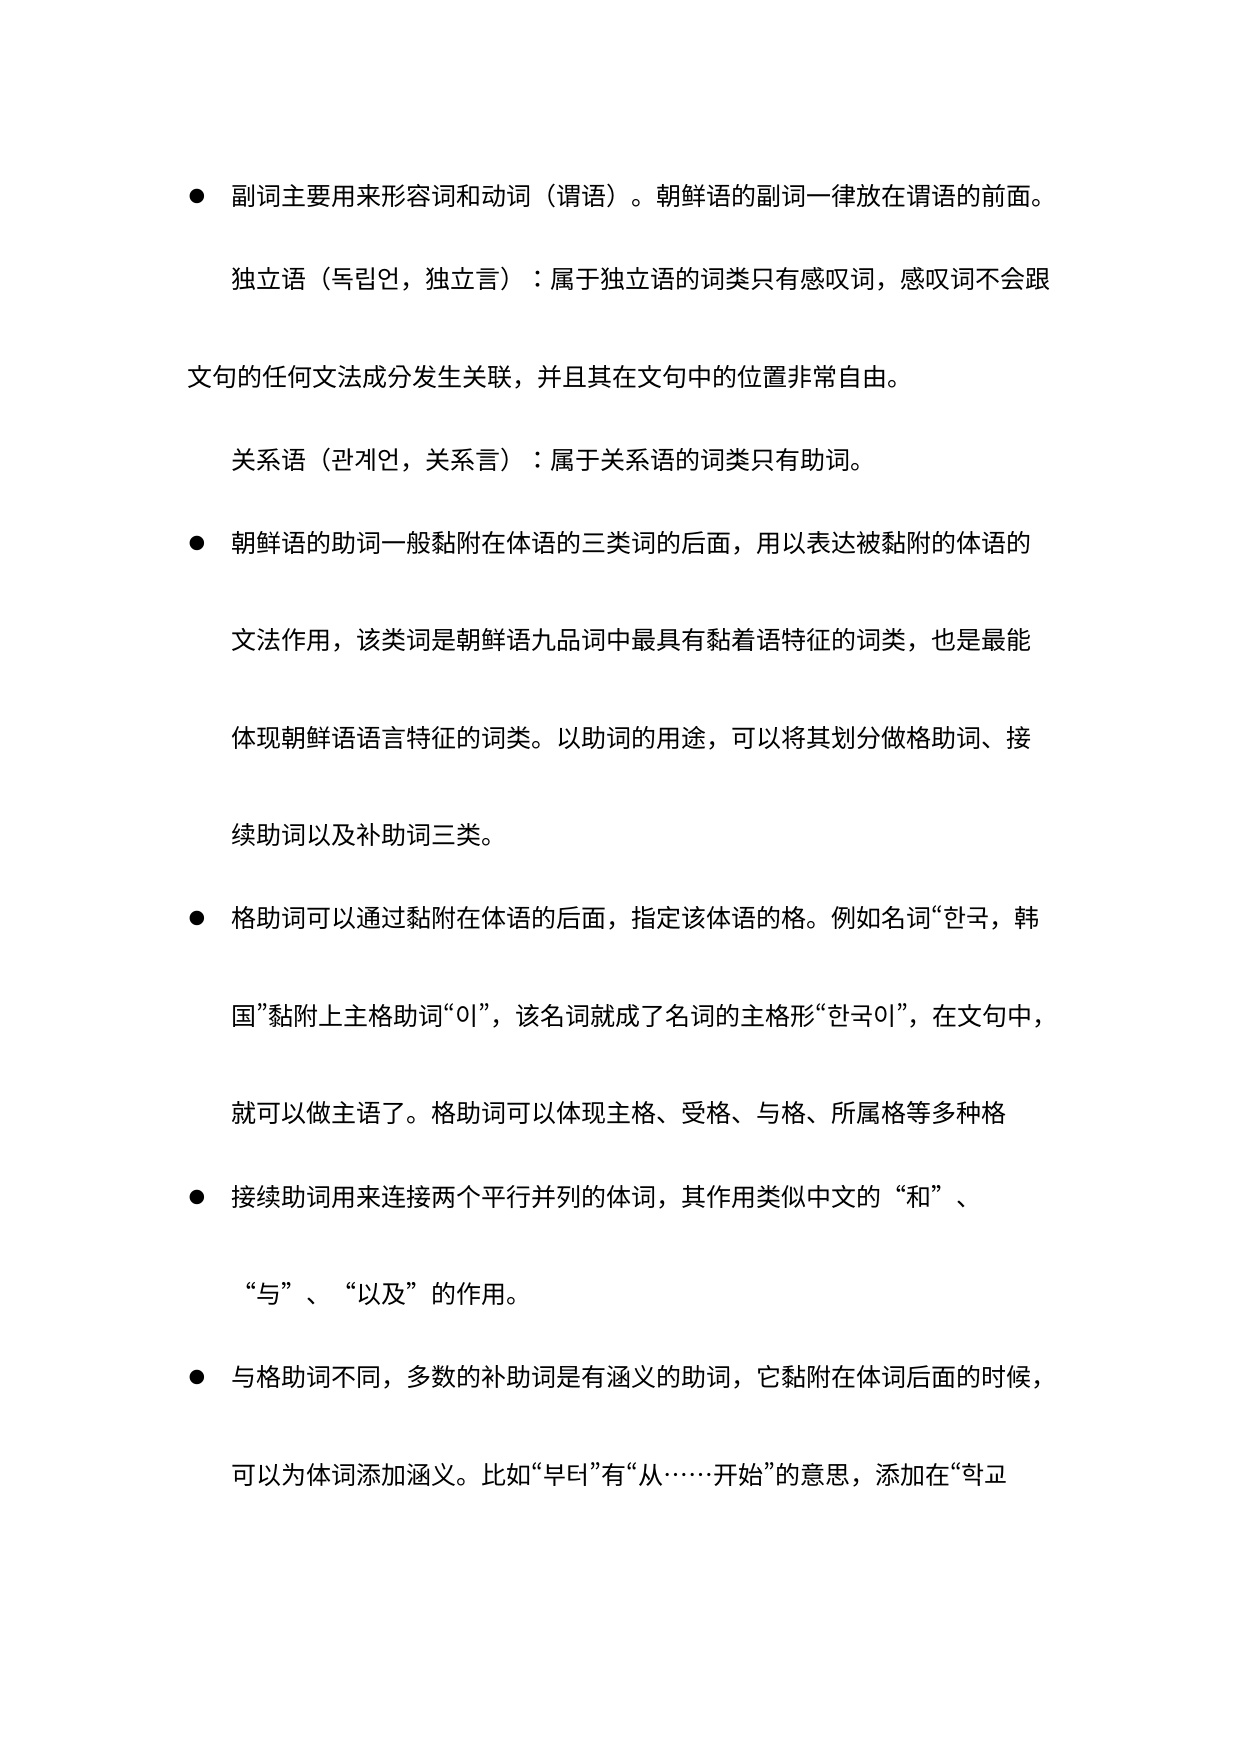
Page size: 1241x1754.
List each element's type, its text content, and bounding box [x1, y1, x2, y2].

list 朝鲜语的助词一般黏附在体语的三类词的后面，用以表达被黏附的体语的文法作用，该类词是朝鲜语九品词中最具有黏着语特征的词类，也是最能体现朝鲜语语言特征的词类。以助词的用途，可以将其划分做格助词、接续助词以及补助词三类。 [187, 509, 1053, 866]
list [187, 1343, 1053, 1506]
list 格助词可以通过黏附在体语的后面，指定该体语的格。例如名词“한국，韩国”黏附上主格助词“이”，该名词就成了名词的主格形“한국이”，在文句中，就可以做主语了。格助词可以体现主格、受格、与格、所属格等多种格 [187, 884, 1053, 1144]
text 关系语（관계언，关系言）：属于关系语的词类只有助词。 [187, 426, 1053, 491]
list 副词主要用来形容词和动词（谓语）。朝鲜语的副词一律放在谓语的前面。 [187, 162, 1053, 227]
text 独立语（독립언，独立言）：属于独立语的词类只有感叹词，感叹词不会跟文句的任何文法成分发生关联，并且其在文句中的位置非常自由。 [187, 245, 1053, 408]
list 接续助词用来连接两个平行并列的体词，其作用类似中文的“和”、“与”、“以及”的作用。 [187, 1163, 1053, 1325]
